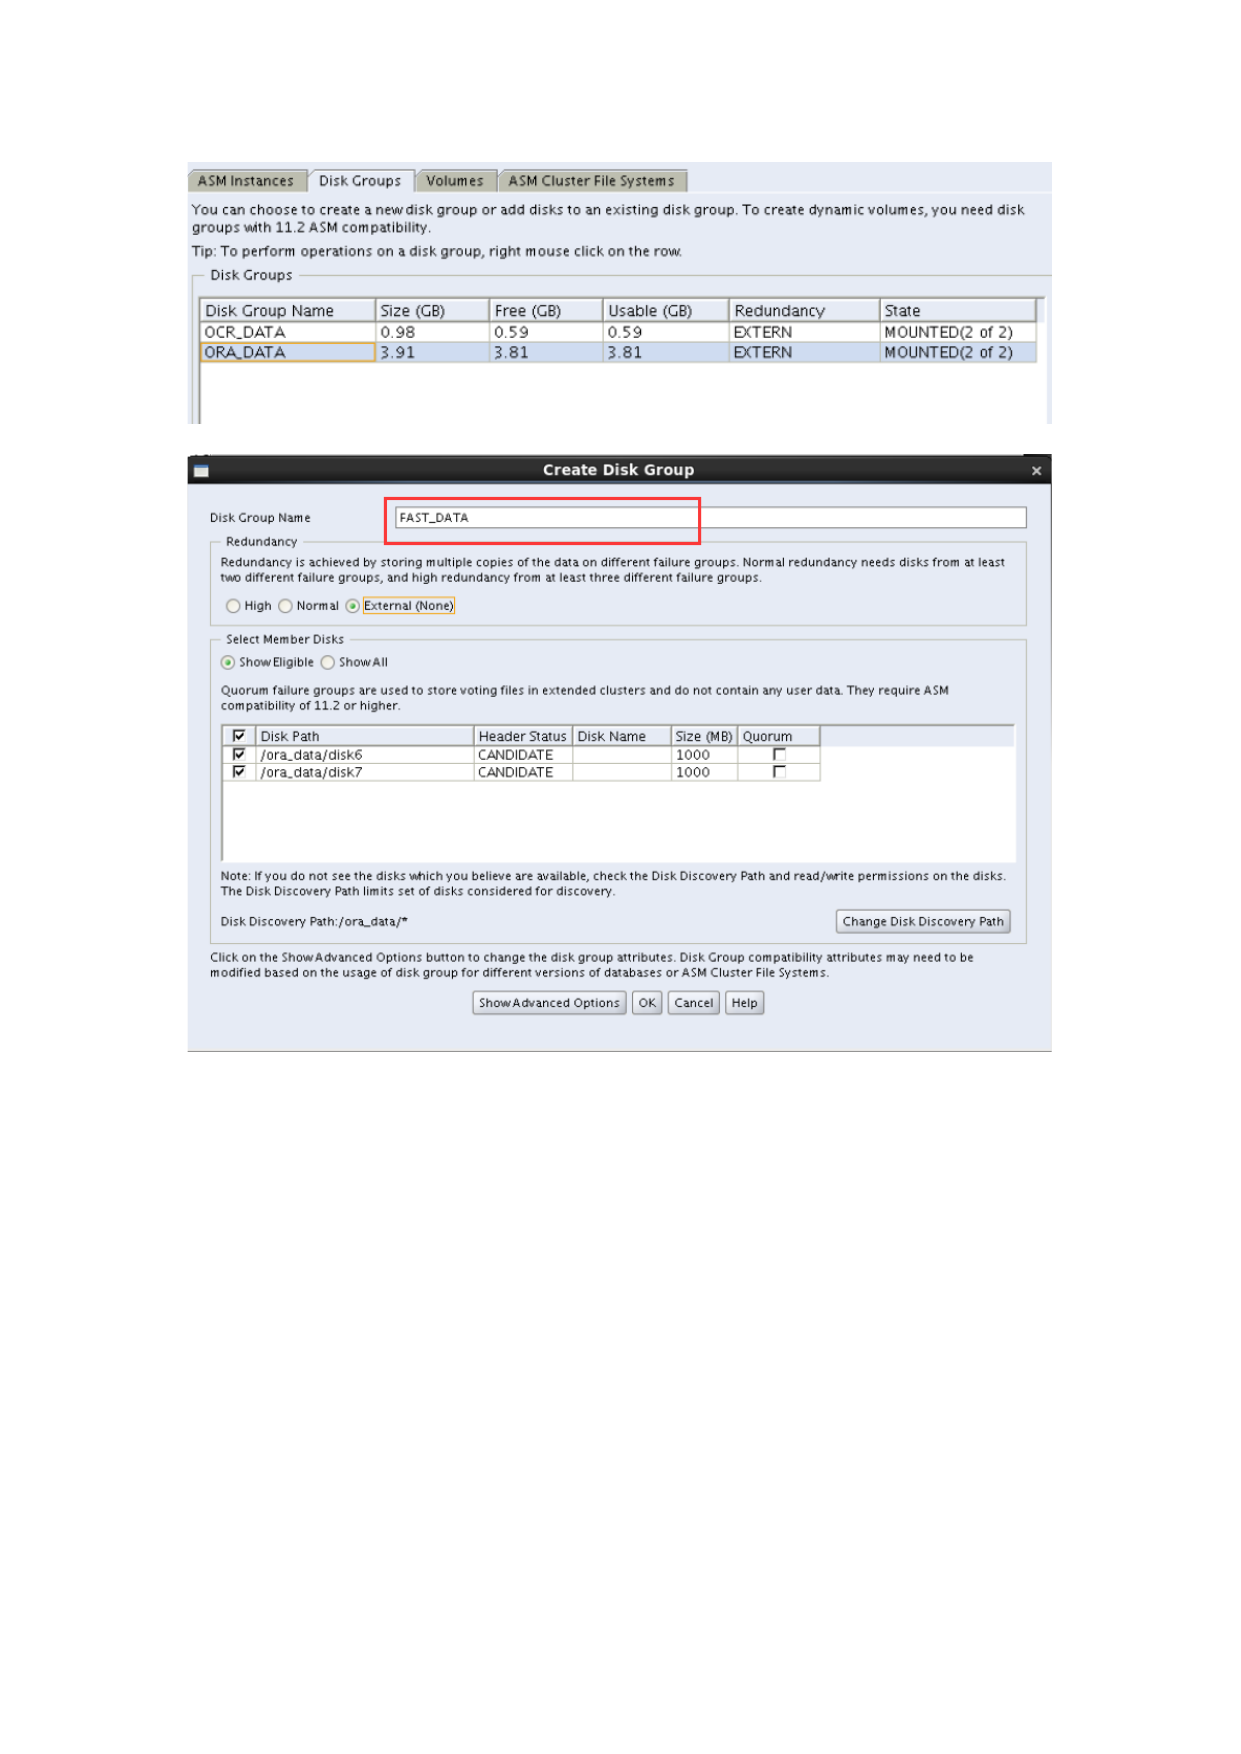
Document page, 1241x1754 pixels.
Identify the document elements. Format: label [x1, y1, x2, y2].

picture [187, 454, 1052, 1052]
picture [187, 162, 1052, 424]
